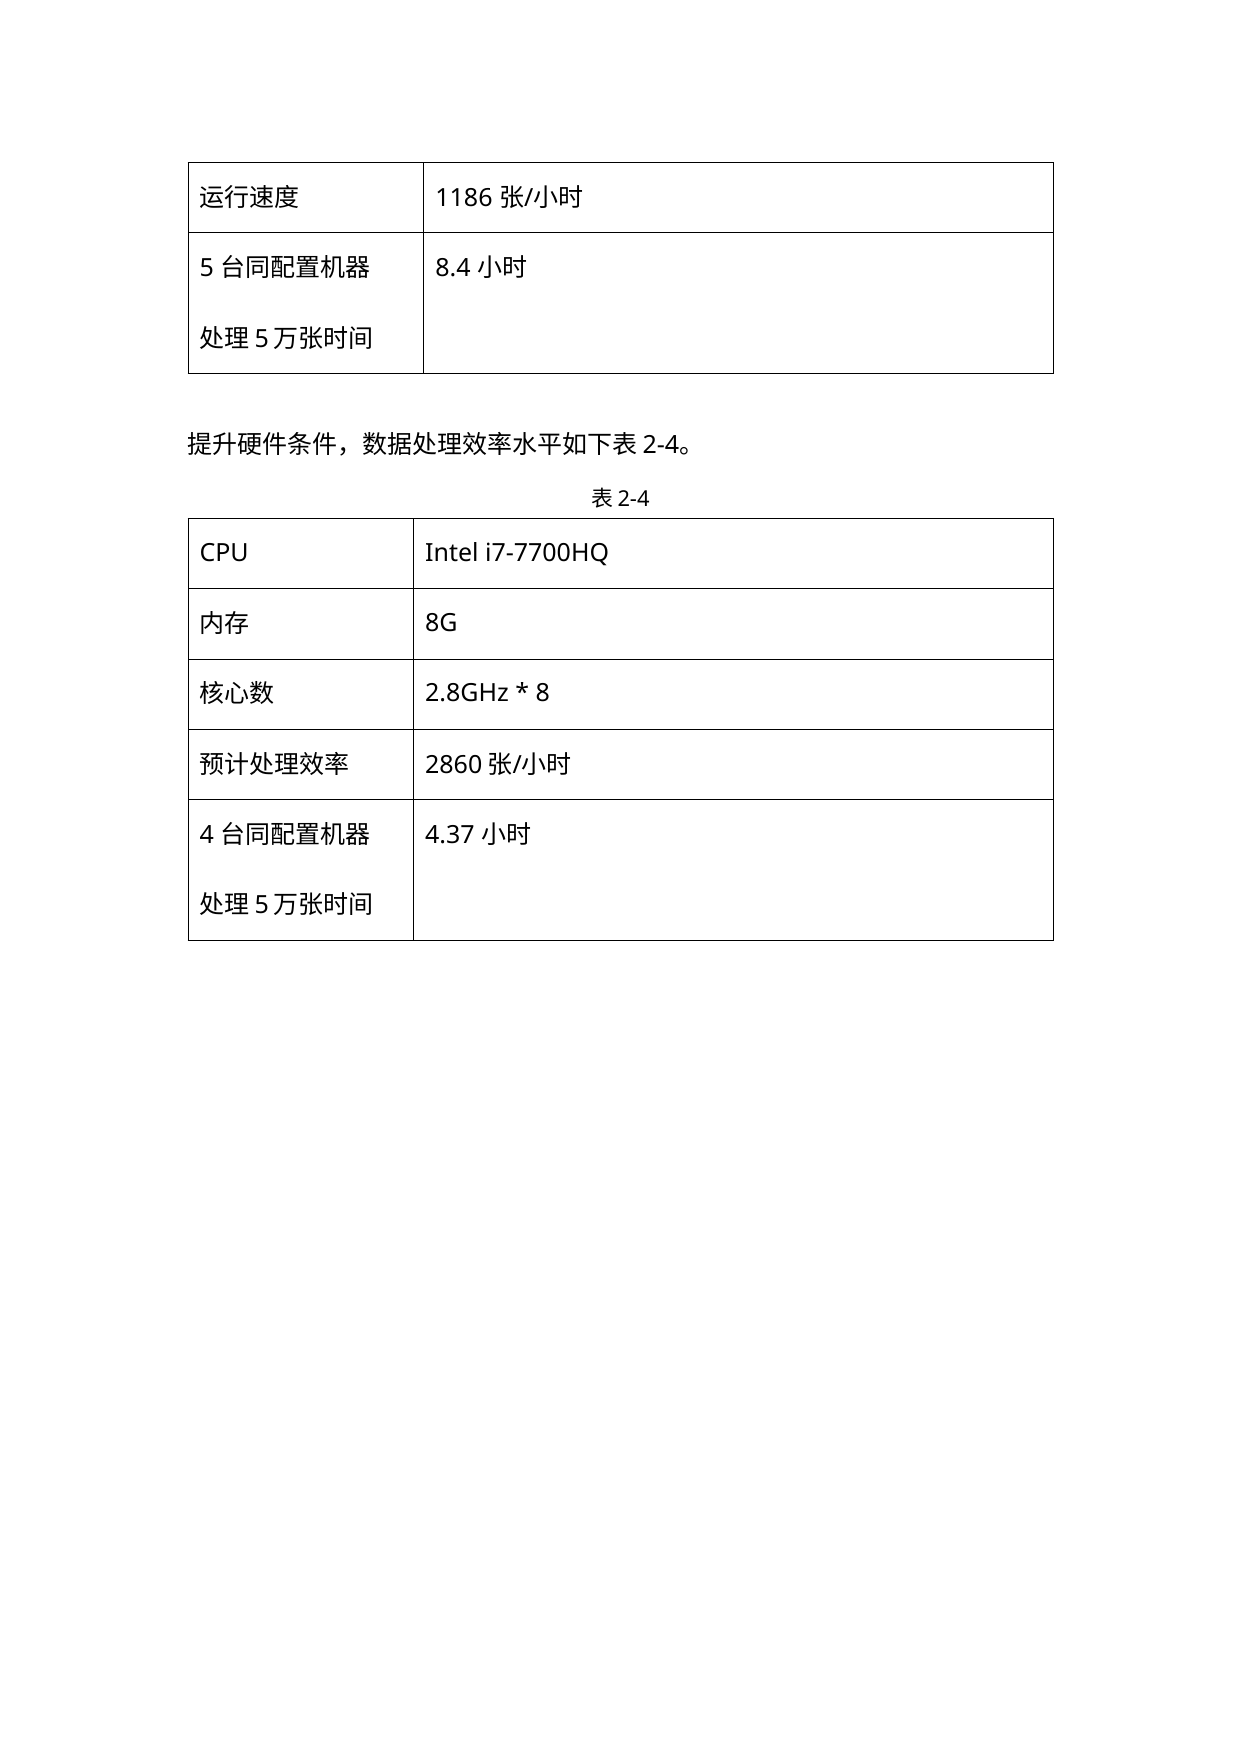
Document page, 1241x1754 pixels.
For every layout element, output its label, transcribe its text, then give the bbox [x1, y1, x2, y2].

table_header CPU [189, 519, 413, 588]
table_cell 5 台同配置机器 处理5万张时间 [189, 233, 423, 373]
table_cell 核心数 [189, 660, 413, 729]
table_cell 8G [414, 589, 1053, 658]
list 表2-4 [187, 481, 1053, 513]
table_header Intel i7-7700HQ [414, 519, 1053, 588]
table_cell 4.37 小时 [414, 800, 1053, 940]
table_cell 8.4 小时 [424, 233, 1053, 373]
table_cell 运行速度 [189, 163, 423, 232]
table_cell 1186 张/小时 [424, 163, 1053, 232]
table_cell 4 台同配置机器 处理5万张时间 [189, 800, 413, 940]
table_cell 内存 [189, 589, 413, 658]
table_cell 预计处理效率 [189, 730, 413, 799]
table_cell 2.8GHz * 8 [414, 660, 1053, 729]
list 提升硬件条件，数据处理效率水平如下表2-4。 [187, 410, 1053, 475]
table_cell 2860张/小时 [414, 730, 1053, 799]
